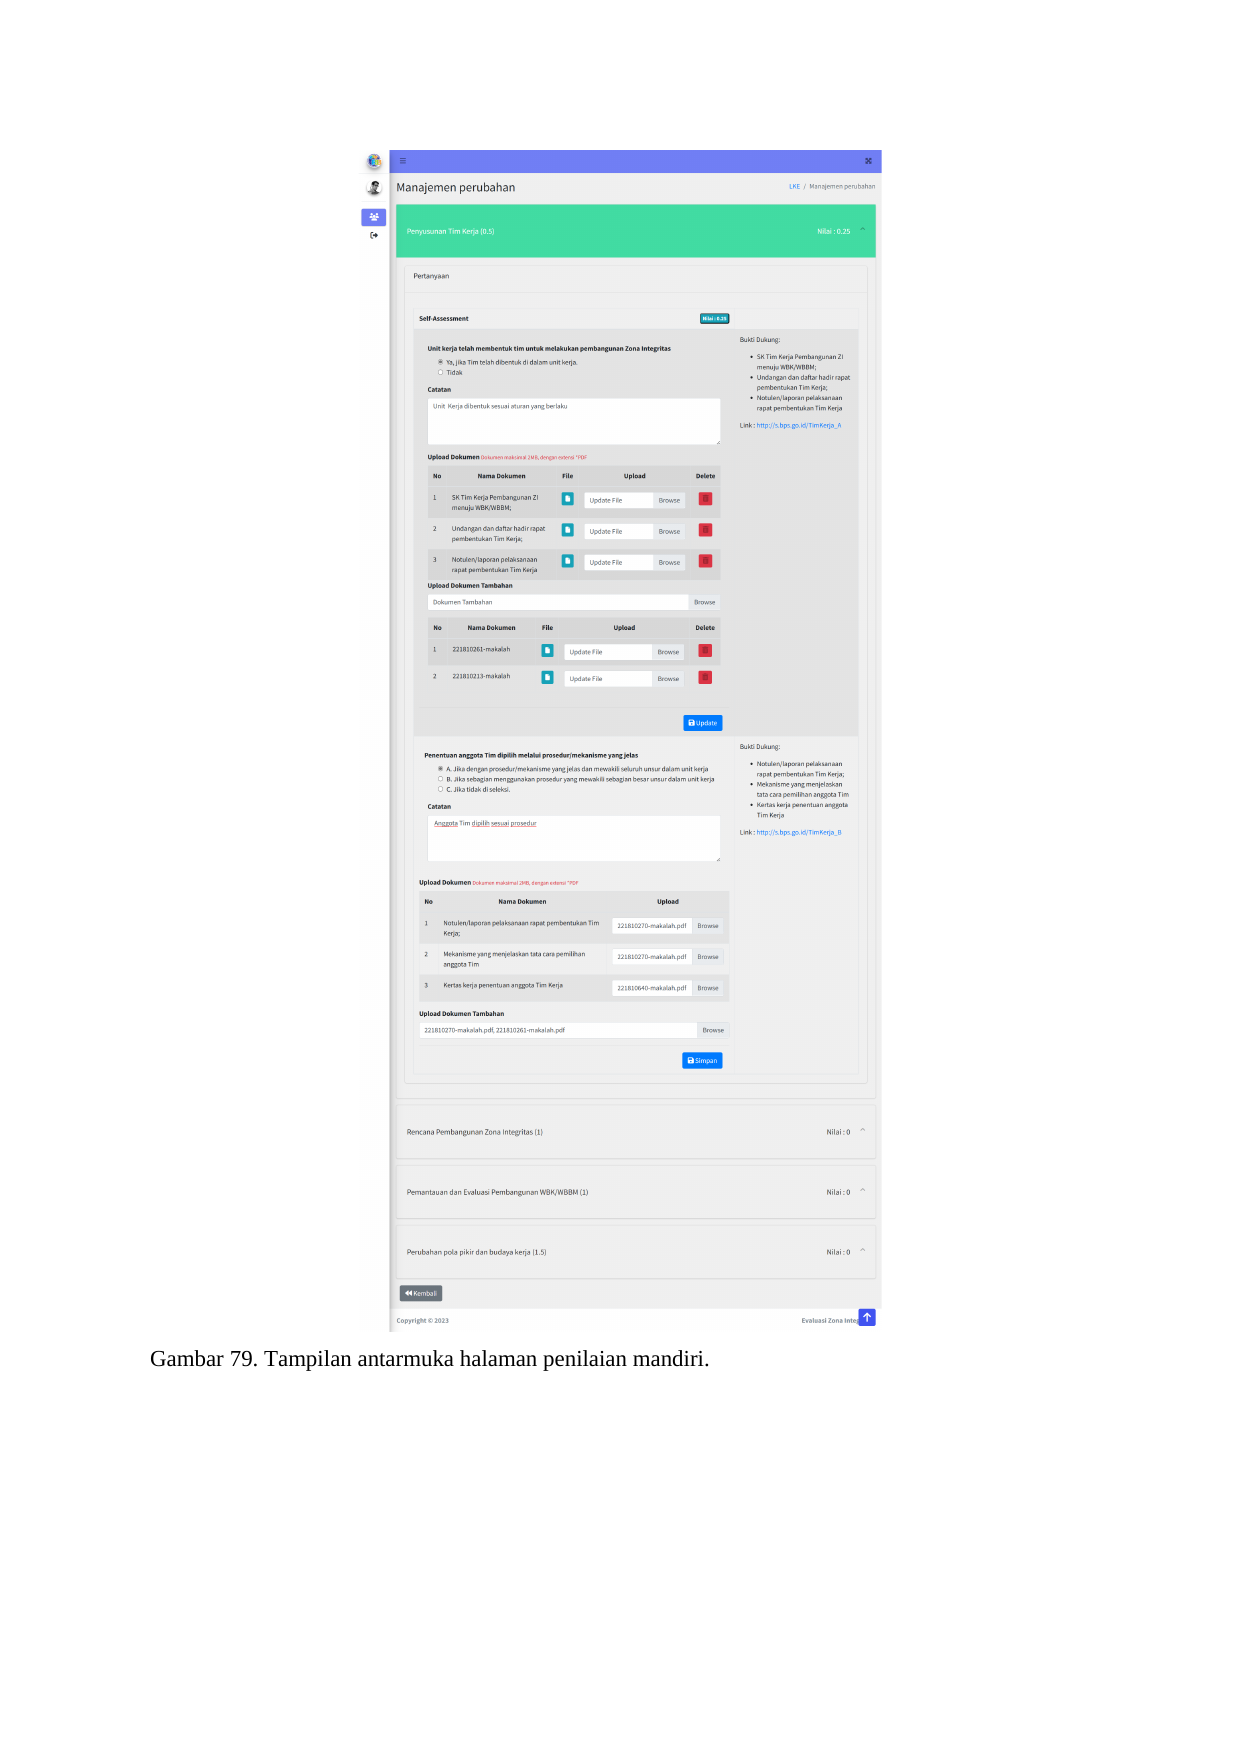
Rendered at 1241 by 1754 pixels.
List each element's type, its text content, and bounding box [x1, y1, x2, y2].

picture [358, 150, 882, 1332]
